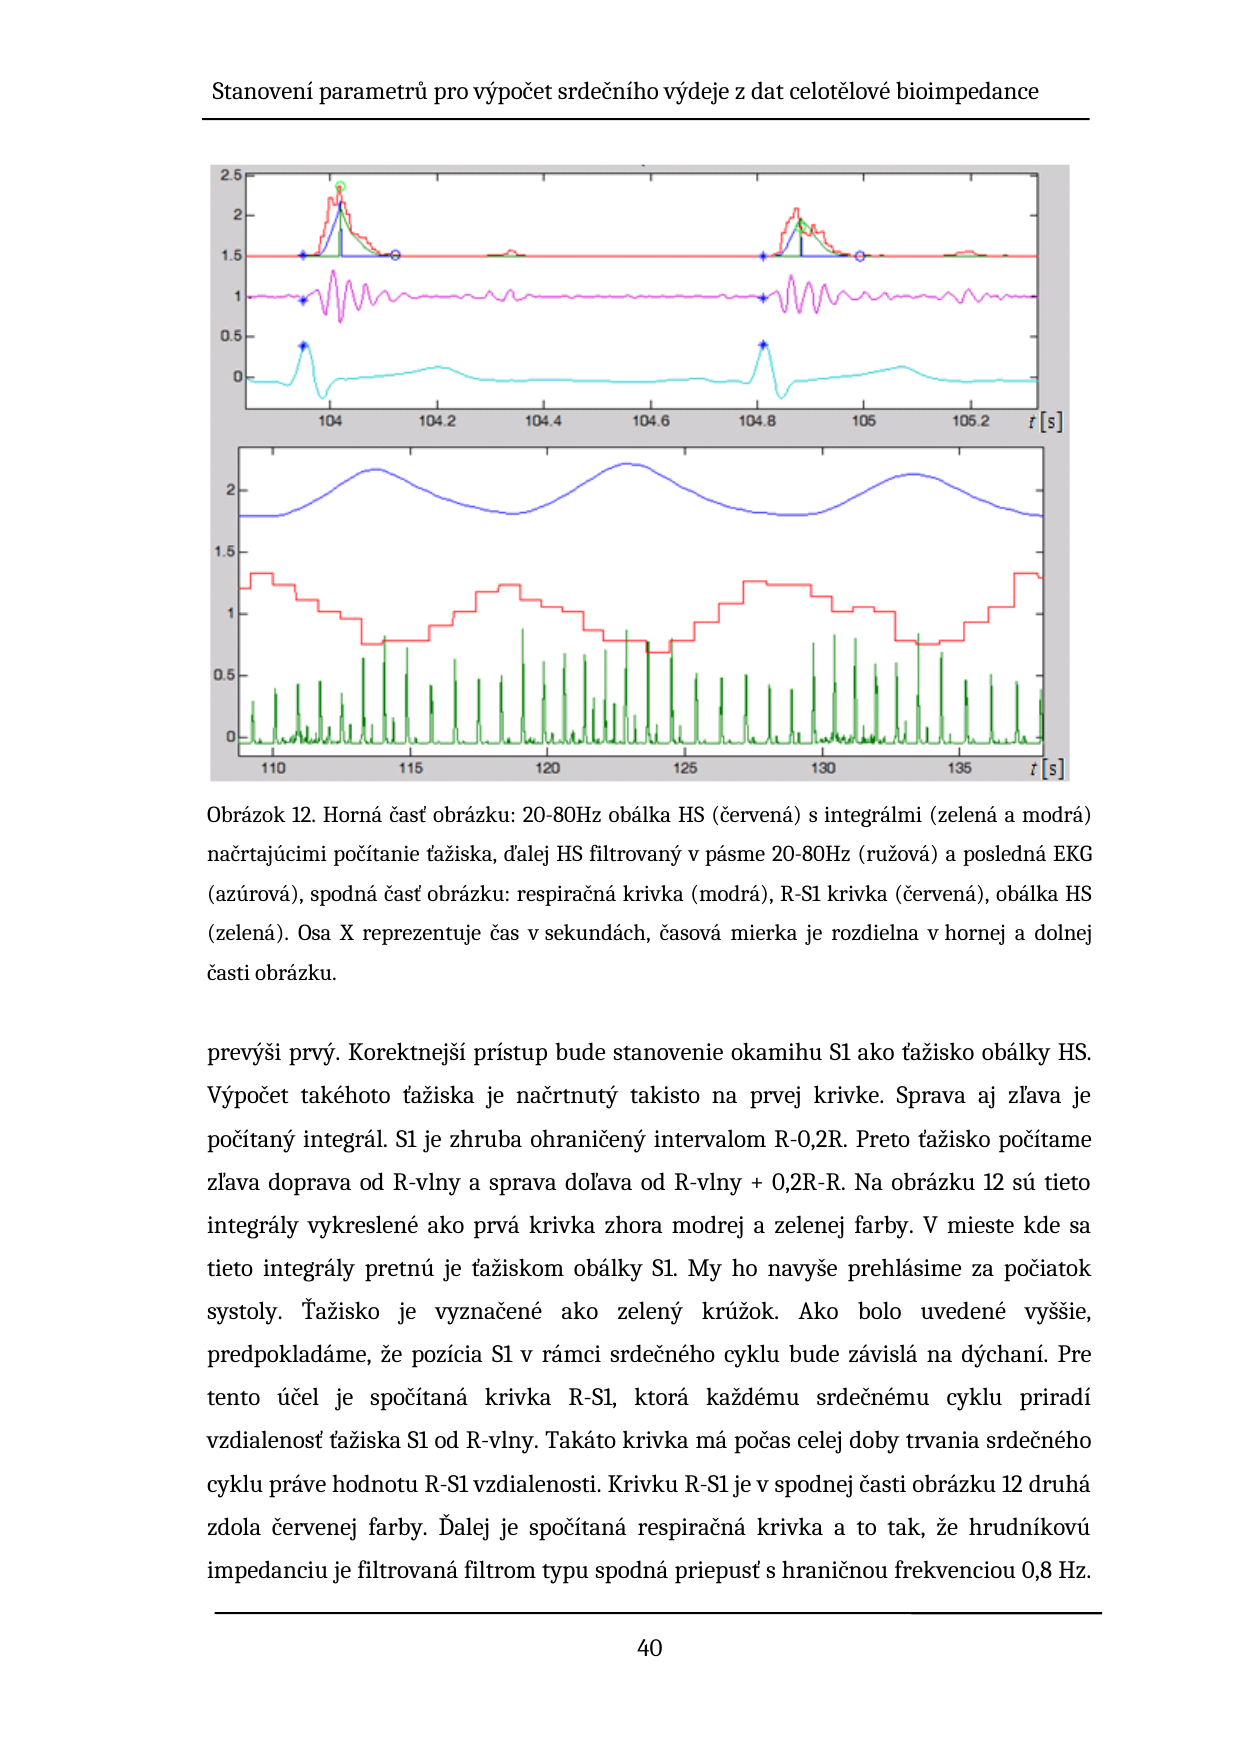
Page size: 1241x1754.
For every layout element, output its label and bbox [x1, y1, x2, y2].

text [207, 1038, 1092, 1584]
picture [206, 162, 1073, 783]
text [207, 163, 1092, 986]
